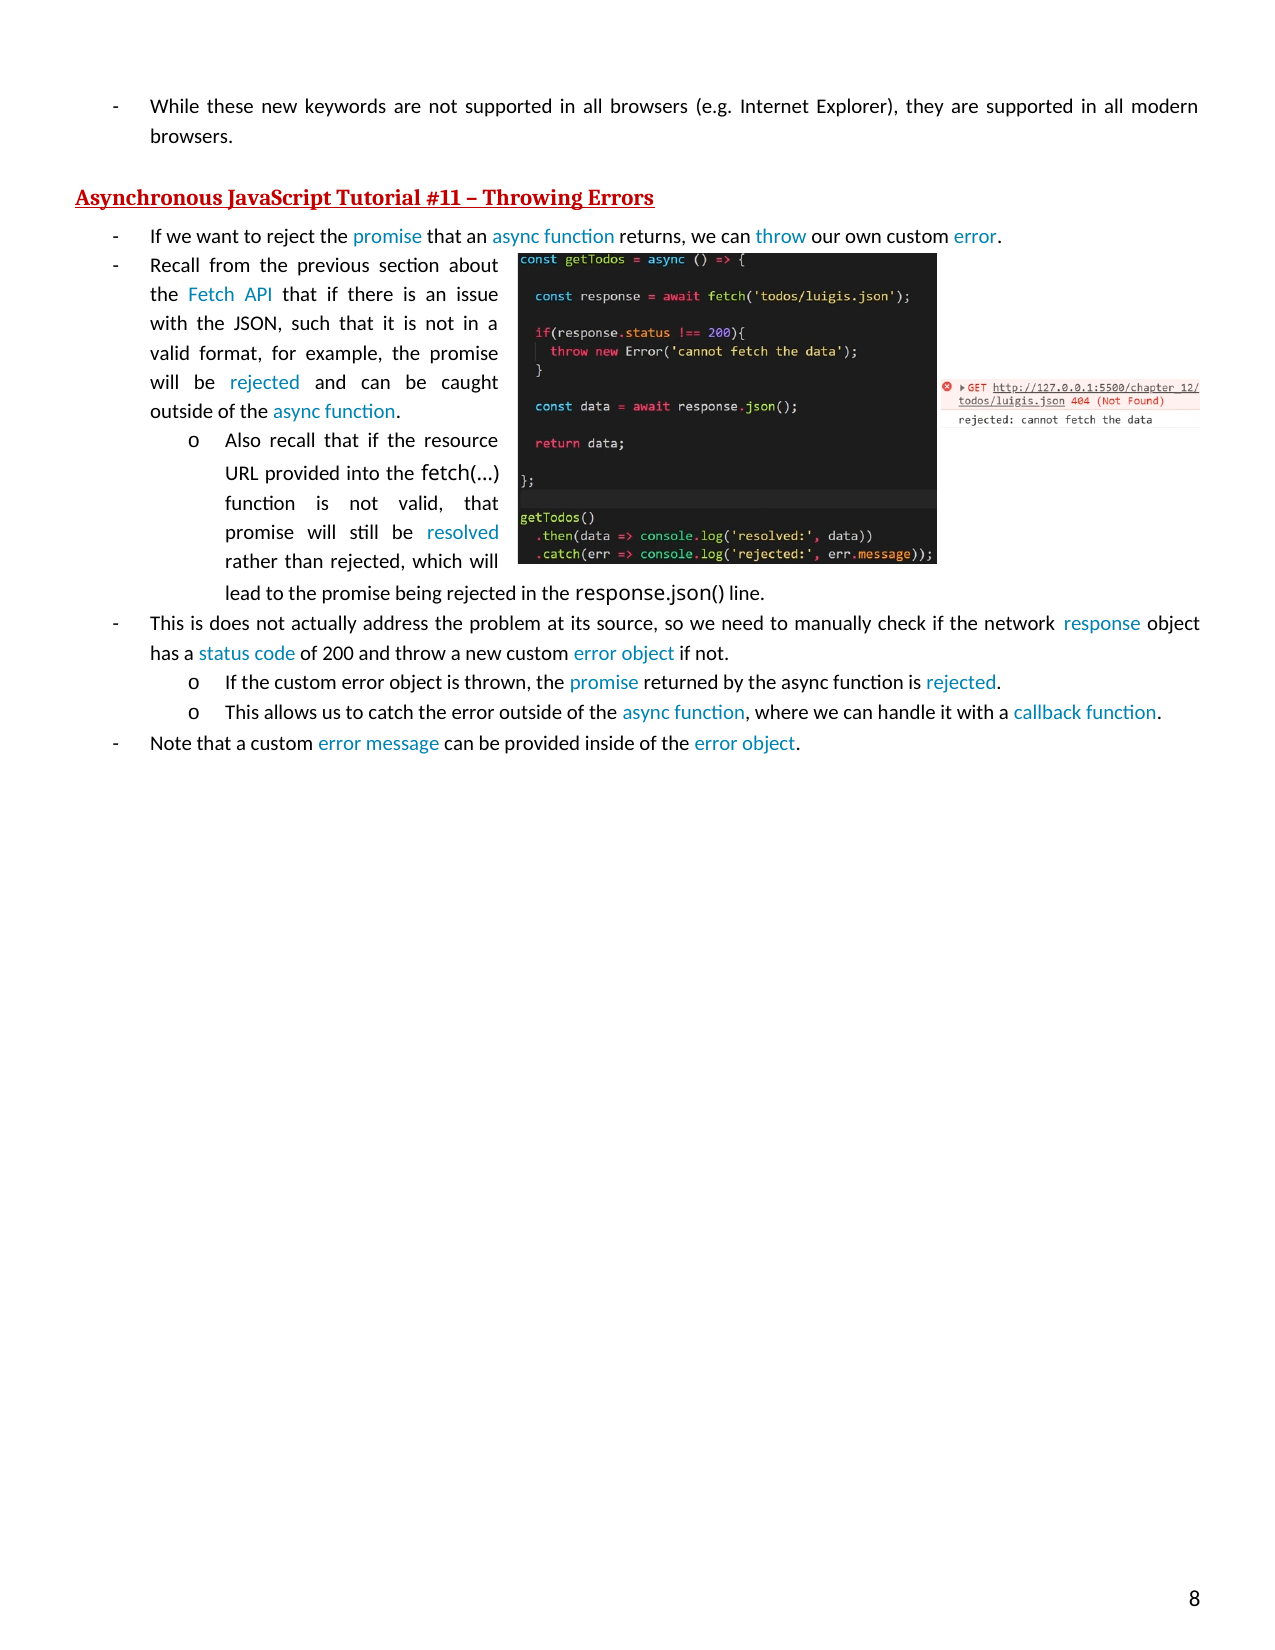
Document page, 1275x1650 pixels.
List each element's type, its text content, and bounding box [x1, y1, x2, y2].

list This is does not actually address the problem at its source, so we need to manually check if the network response object has a status code of 200 and throw a new custom error object if not. [112, 611, 1200, 665]
picture [517, 253, 1200, 564]
subtitle Asynchronous JavaScript Tutorial #11 – Throwing Errors [75, 184, 1200, 211]
list Also recall that if the resource URL provided into the fetch(…) function is not valid, that promise will still be resolved rather than rejected, which will lead to the promise being rejected in the response.json() line. [187, 427, 1200, 606]
list While these new keywords are not supported in all browsers (e.g. Internet Explorer), they are supported in all modern browsers. [112, 94, 1200, 148]
list If the custom error object is thrown, the promise returned by the async function is rejected. [187, 669, 1200, 695]
list If we want to reject the promise that an async function returns, we can throw our own custom error. [112, 223, 1200, 248]
list Note that a custom error message can be provided inside of the error object. [112, 730, 1200, 755]
list Recall from the previous section about the Fetch API that if there is an issue with the JSON, such that it is not in a valid format, for example, the promise will be rejected and can be caught outside of the async function. [112, 252, 1200, 423]
list This allows us to catch the error outside of the async function, where we can handle it with a callback function. [187, 699, 1200, 726]
